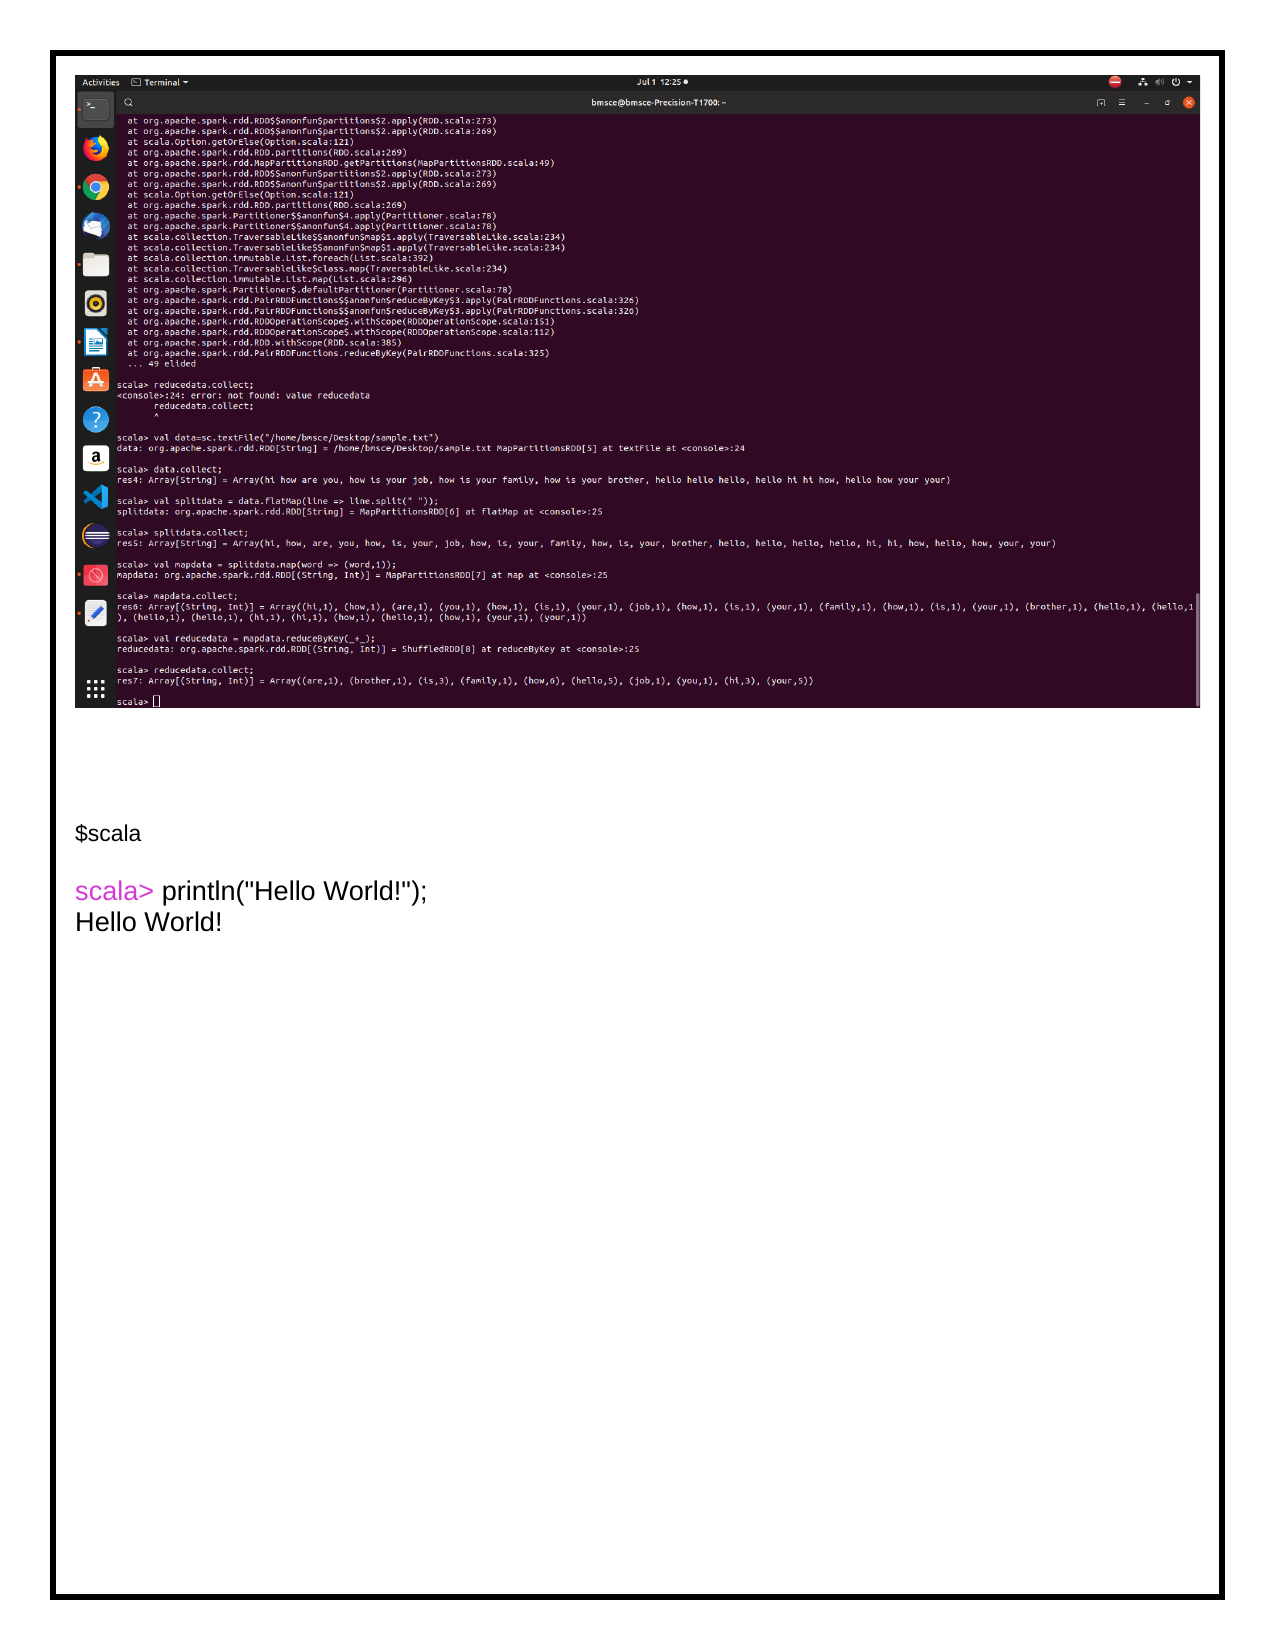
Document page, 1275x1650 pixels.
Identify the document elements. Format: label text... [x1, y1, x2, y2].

text scala> println("Hello World!"); [75, 875, 1200, 906]
text $scala [75, 820, 1200, 846]
text Hello World! [75, 906, 1200, 937]
picture [75, 75, 1200, 708]
